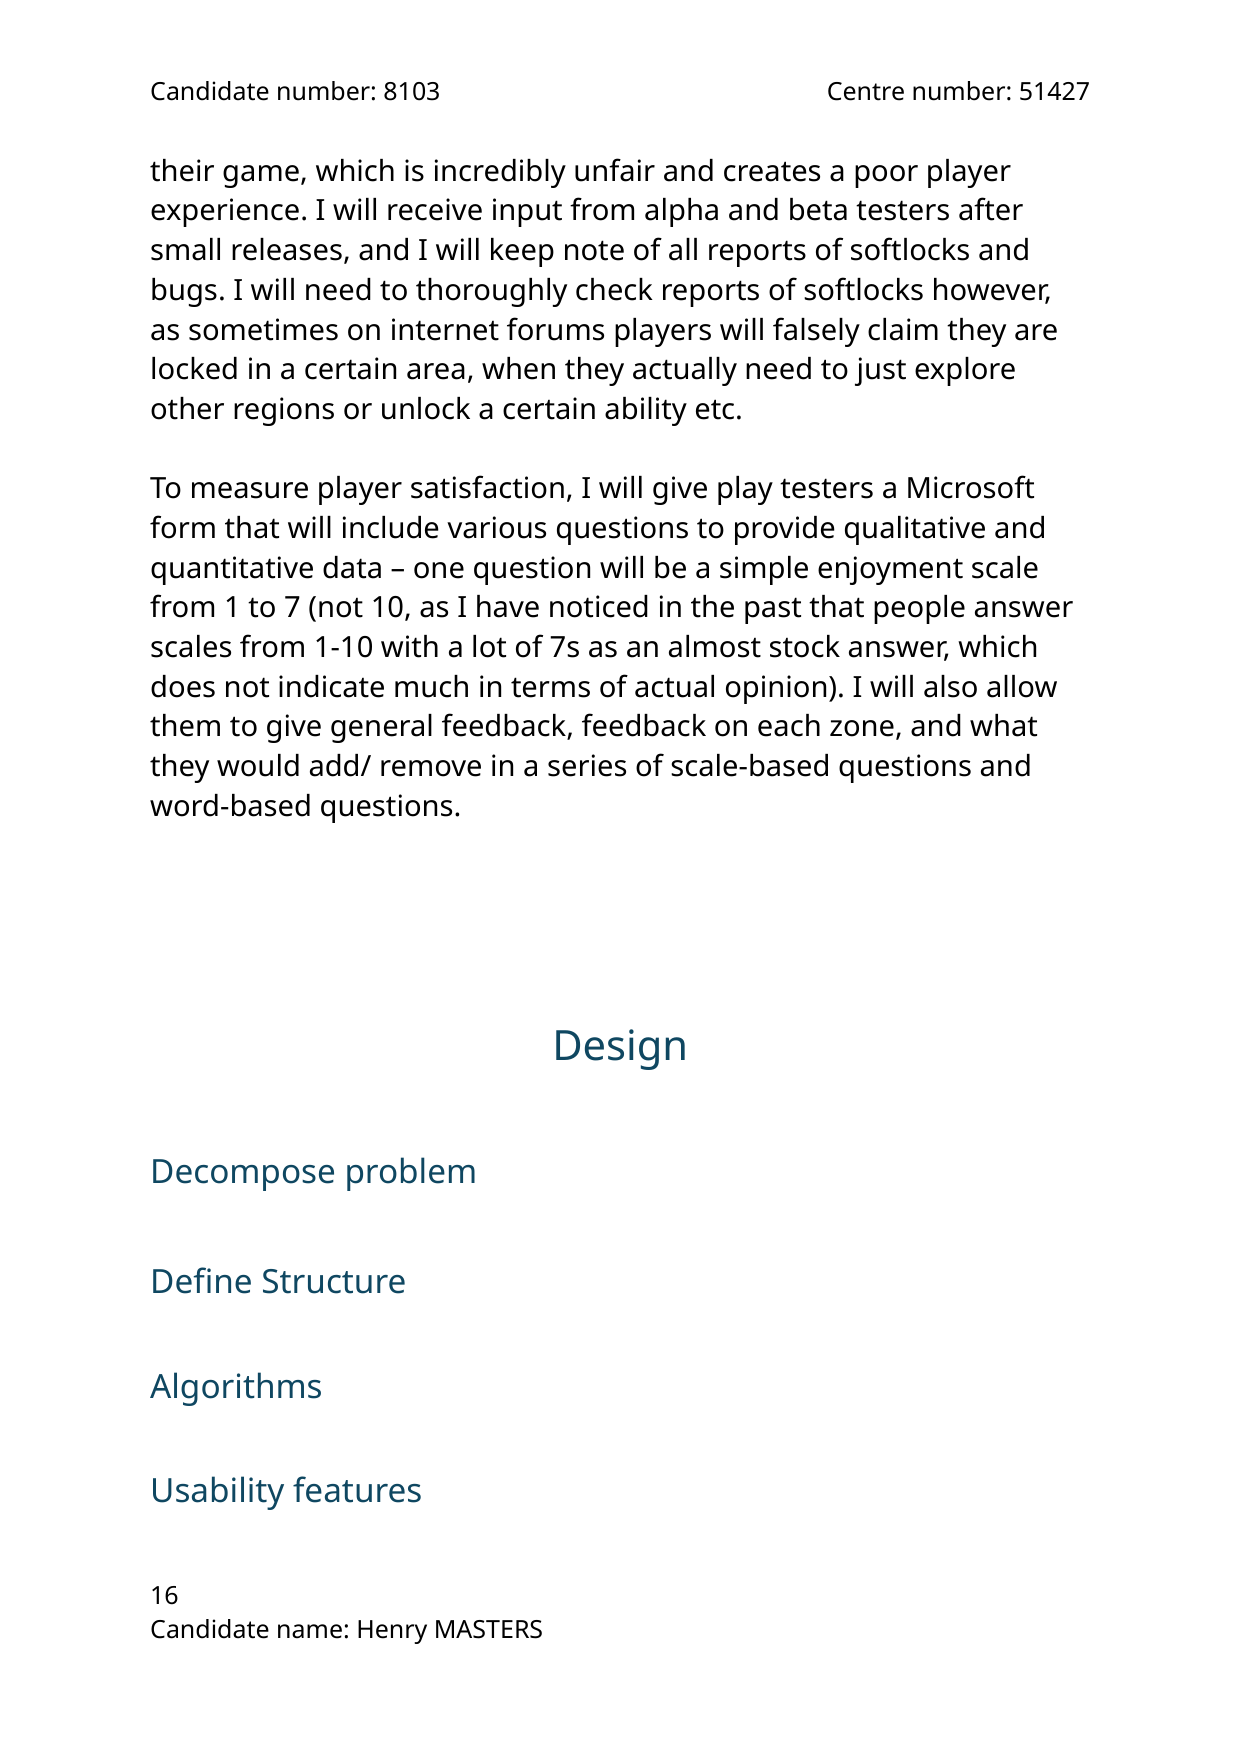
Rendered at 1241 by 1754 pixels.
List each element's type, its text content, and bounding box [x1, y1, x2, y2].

subtitle Define Structure [150, 1258, 1090, 1304]
subtitle Usability features [150, 1467, 1090, 1513]
text To measure player satisfaction, I will give play testers a Microsoft form that will include various questions to provide qualitative and quantitative data – one question will be a simple enjoyment scale from 1 to 7 (not 10, as I have noticed in the past that people answer scales from 1-10 with a lot of 7s as an almost stock answer, which does not indicate much in terms of actual opinion). I will also allow them to give general feedback, feedback on each zone, and what they would add/ remove in a series of scale-based questions and word-based questions. [150, 467, 1090, 825]
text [150, 150, 1090, 428]
subtitle Design [150, 1015, 1090, 1072]
subtitle Decompose problem [150, 1148, 1090, 1193]
subtitle Algorithms [150, 1363, 1090, 1408]
